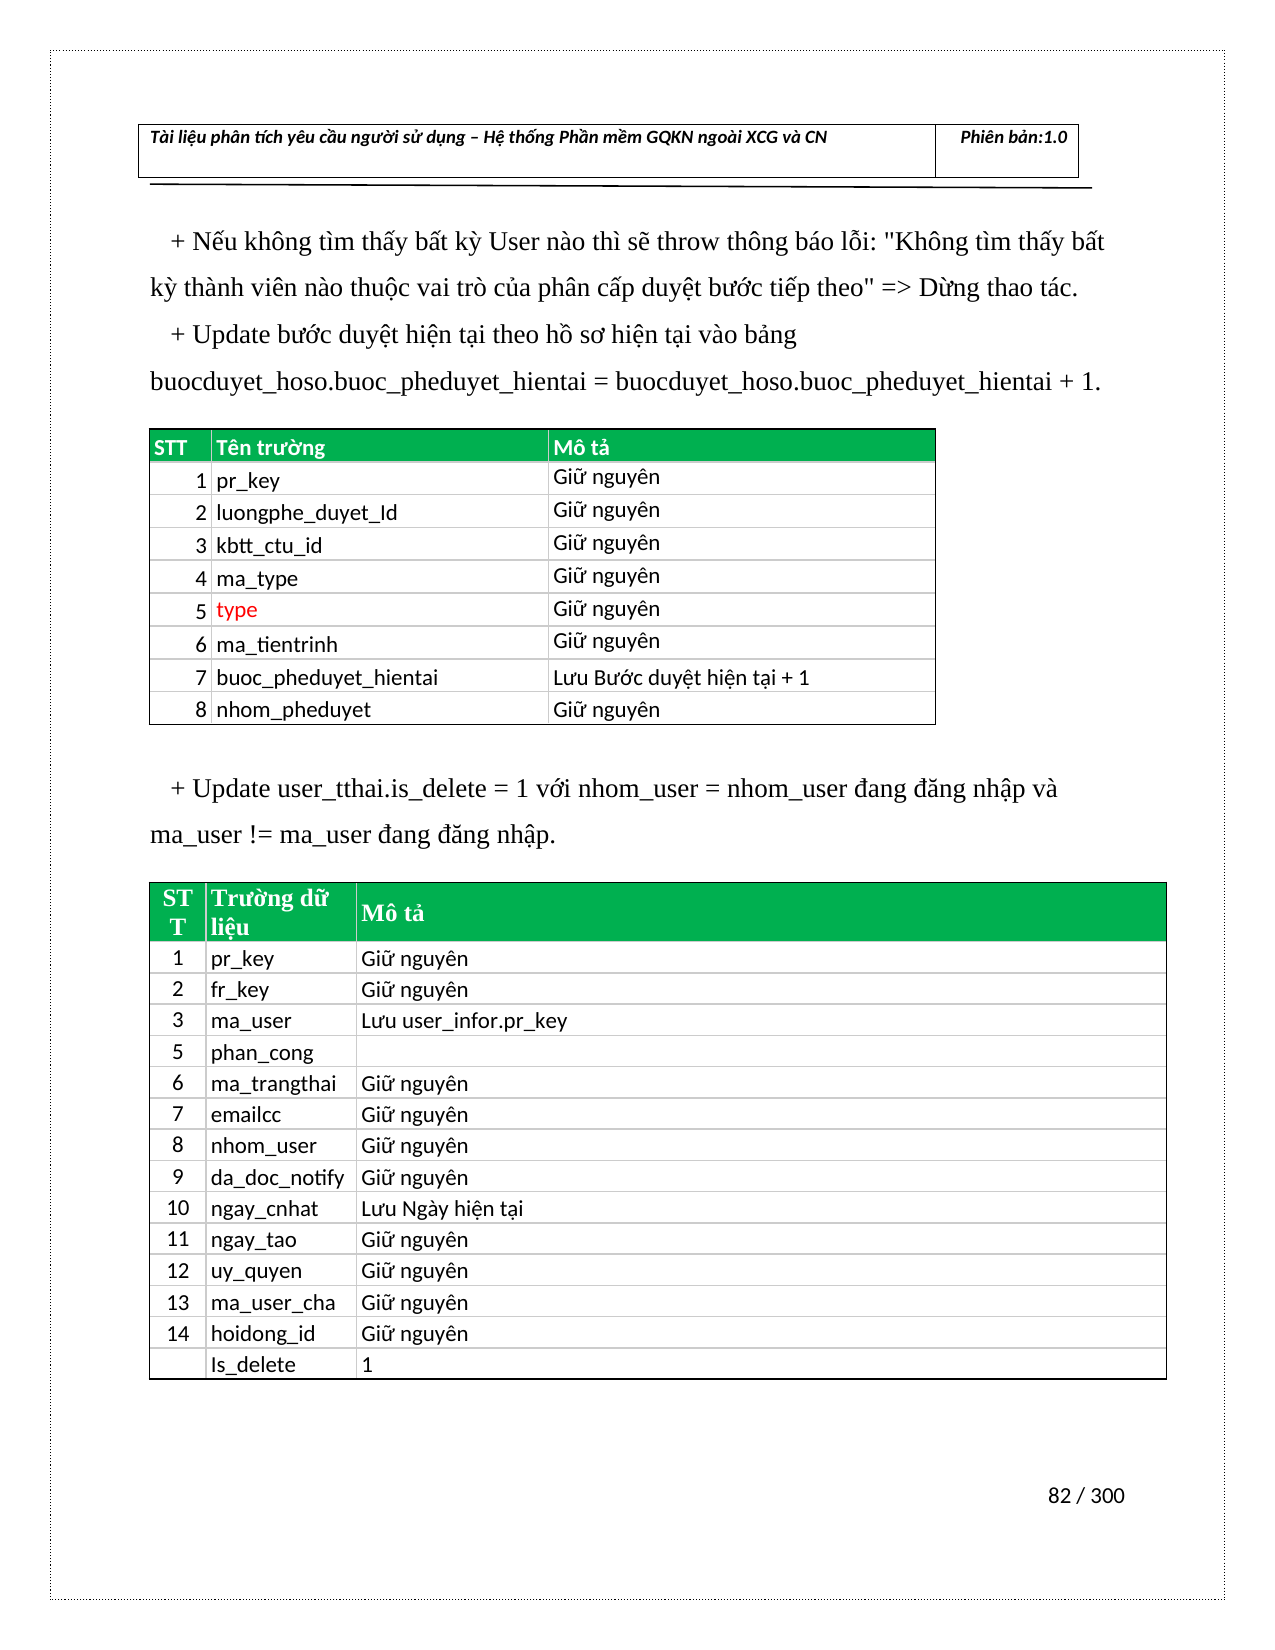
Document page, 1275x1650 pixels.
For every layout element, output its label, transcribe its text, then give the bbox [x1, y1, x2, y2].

table_cell Lưu Ngày hiện tại [357, 1192, 1166, 1222]
table_cell uy_quyen [207, 1255, 356, 1284]
table_cell ma_user_cha [207, 1286, 356, 1316]
table_cell Giữ nguyên [549, 463, 935, 494]
table_header Tên trường [212, 430, 548, 461]
table_cell 1 [150, 463, 211, 494]
table_cell Is_delete [207, 1349, 356, 1378]
table_cell 14 [150, 1317, 205, 1347]
table_header Mô tả [549, 430, 935, 461]
table_cell 3 [150, 1005, 205, 1034]
table_cell 3 [150, 528, 211, 559]
table_cell Giữ nguyên [357, 1286, 1166, 1316]
table_cell ngay_cnhat [207, 1192, 356, 1222]
table_cell 8 [150, 1130, 205, 1159]
table_cell 11 [150, 1224, 205, 1253]
table_cell ma_type [212, 561, 548, 592]
table_cell luongphe_duyet_Id [212, 495, 548, 527]
table_cell 1 [150, 942, 205, 972]
table_cell Giữ nguyên [549, 627, 935, 658]
table_cell Giữ nguyên [549, 692, 935, 723]
table_header Mô tả [357, 883, 1166, 941]
table_cell Giữ nguyên [549, 594, 935, 625]
table_cell 7 [150, 1099, 205, 1128]
table_cell Giữ nguyên [357, 1317, 1166, 1347]
table_cell ma_trangthai [207, 1067, 356, 1097]
text + Update bước duyệt hiện tại theo hồ sơ hiện tại vào bảng buocduyet_hoso.buoc_pheduyet_hientai = buocduyet_hoso.buoc_pheduyet_hientai + 1. [150, 318, 1116, 396]
table_cell [150, 1349, 205, 1378]
table_cell pr_key [212, 463, 548, 494]
table_cell type [212, 594, 548, 625]
table_cell 6 [150, 627, 211, 658]
table_cell 8 [150, 692, 211, 723]
table_cell Lưu user_infor.pr_key [357, 1005, 1166, 1034]
table_cell Giữ nguyên [549, 495, 935, 527]
table_header STT [150, 883, 205, 941]
table_cell Giữ nguyên [357, 1067, 1166, 1097]
table_cell da_doc_notify [207, 1161, 356, 1191]
table_cell 1 [357, 1349, 1166, 1378]
table_cell hoidong_id [207, 1317, 356, 1347]
table_cell 5 [150, 1036, 205, 1066]
table_cell Giữ nguyên [549, 528, 935, 559]
table_cell Giữ nguyên [549, 561, 935, 592]
table_cell Giữ nguyên [357, 1255, 1166, 1284]
table_cell nhom_user [207, 1130, 356, 1159]
table_cell 4 [150, 561, 211, 592]
table_header Trường dữ liệu [207, 883, 356, 941]
table_cell fr_key [207, 974, 356, 1003]
table_cell emailcc [207, 1099, 356, 1128]
table_cell Giữ nguyên [357, 942, 1166, 972]
table_cell Giữ nguyên [357, 1224, 1166, 1253]
table_cell Giữ nguyên [357, 1161, 1166, 1191]
table_cell 10 [150, 1192, 205, 1222]
table_cell Lưu Bước duyệt hiện tại + 1 [549, 660, 935, 691]
table_cell ma_user [207, 1005, 356, 1034]
table_cell 7 [150, 660, 211, 691]
text + Nếu không tìm thấy bất kỳ User nào thì sẽ throw thông báo lỗi: "Không tìm thấy bất kỳ thành viên nào thuộc vai trò của phân cấp duyệt bước tiếp theo" => Dừng thao tác. [150, 225, 1116, 303]
table_cell kbtt_ctu_id [212, 528, 548, 559]
table_cell Giữ nguyên [357, 974, 1166, 1003]
table_cell 6 [150, 1067, 205, 1097]
table_cell 13 [150, 1286, 205, 1316]
table_cell phan_cong [207, 1036, 356, 1066]
table_cell 9 [150, 1161, 205, 1191]
table_cell 2 [150, 974, 205, 1003]
table_cell ngay_tao [207, 1224, 356, 1253]
table_cell 2 [150, 495, 211, 527]
table_header STT [150, 430, 211, 461]
table_cell [357, 1036, 1166, 1066]
table_cell ma_tientrinh [212, 627, 548, 658]
table_cell 5 [150, 594, 211, 625]
table_cell nhom_pheduyet [212, 692, 548, 723]
table_cell buoc_pheduyet_hientai [212, 660, 548, 691]
text + Update user_tthai.is_delete = 1 với nhom_user = nhom_user đang đăng nhập và ma_user != ma_user đang đăng nhập. [150, 772, 1116, 849]
table_cell 12 [150, 1255, 205, 1284]
table_cell pr_key [207, 942, 356, 972]
table_cell Giữ nguyên [357, 1130, 1166, 1159]
table_cell Giữ nguyên [357, 1099, 1166, 1128]
